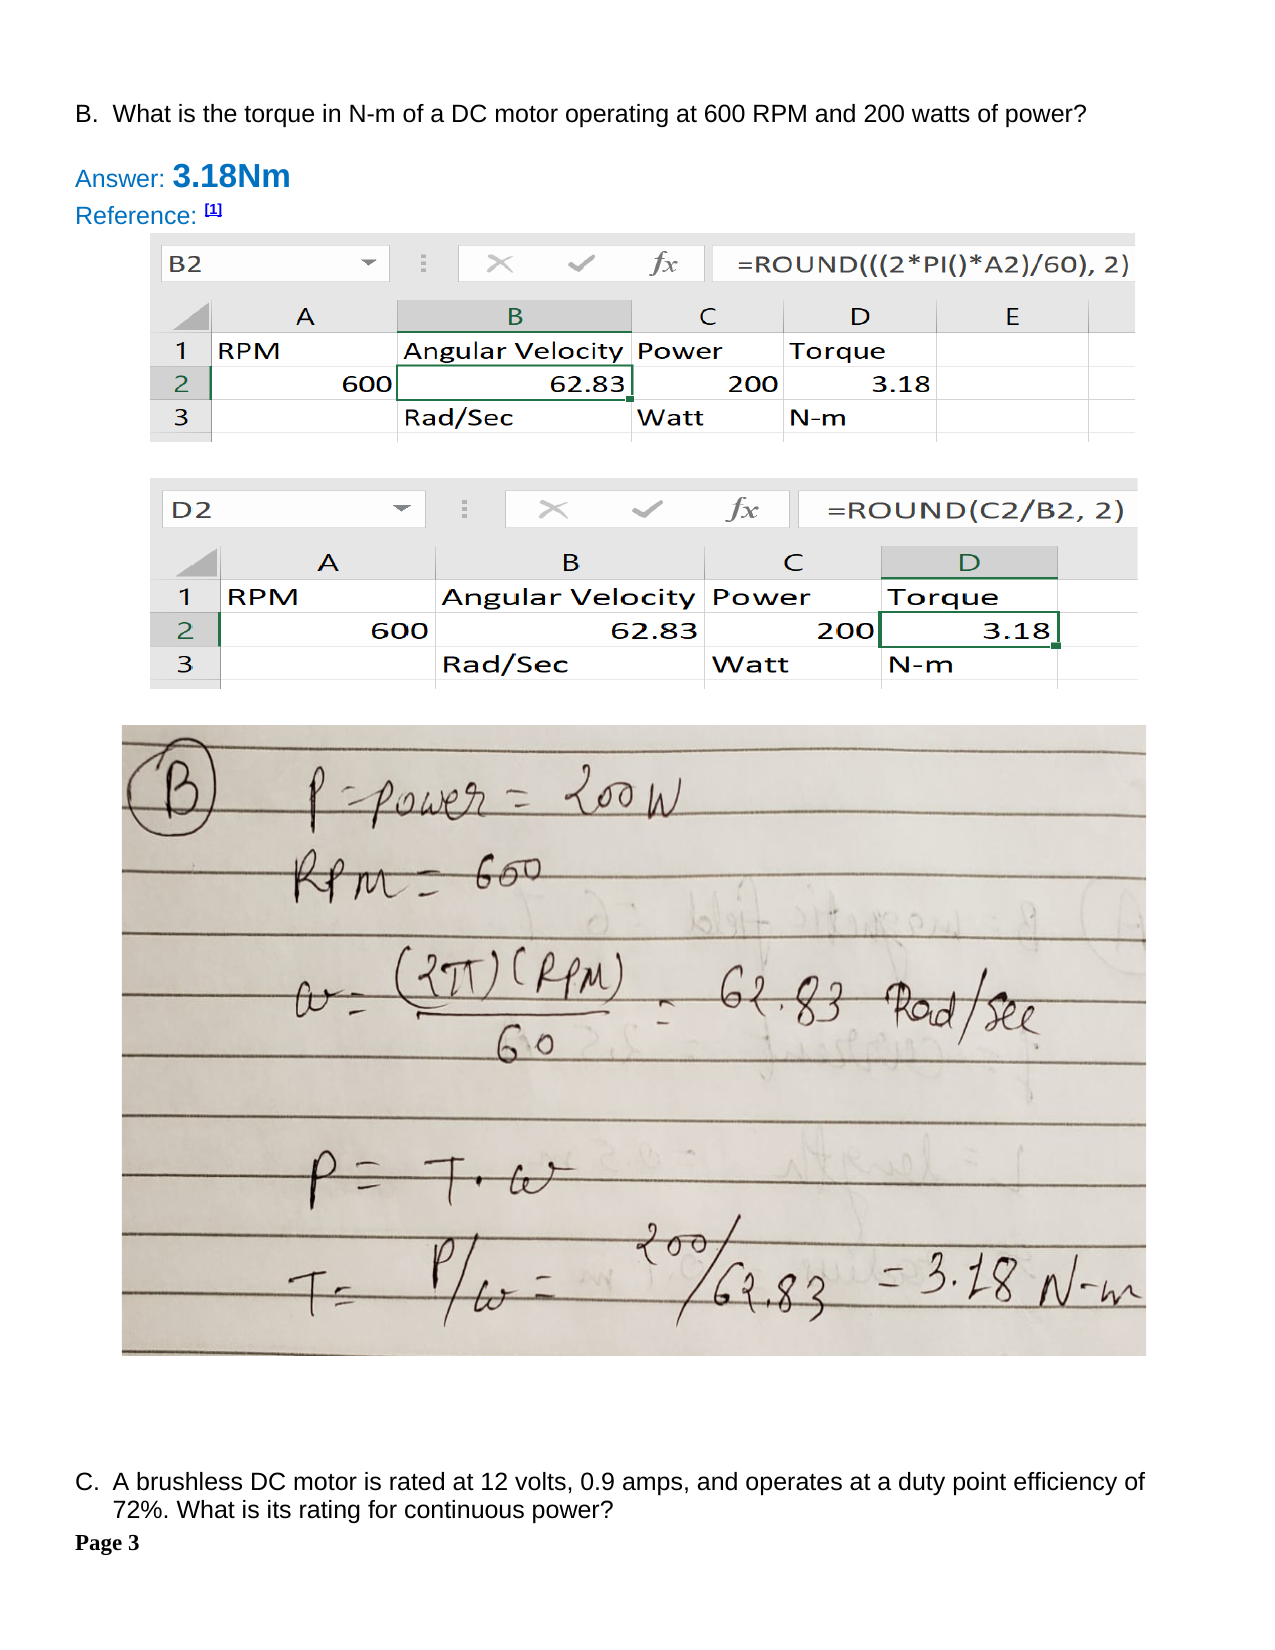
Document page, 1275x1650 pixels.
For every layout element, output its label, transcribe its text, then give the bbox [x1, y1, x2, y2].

list A brushless DC motor is rated at 12 volts, 0.9 amps, and operates at a duty point efficiency of 72%. What is its rating for continuous power? [75, 1467, 1200, 1524]
list What is the torque in N-m of a DC motor operating at 600 RPM and 200 watts of power? [75, 99, 1200, 128]
picture [121, 725, 1147, 1356]
picture [150, 478, 1138, 689]
text Answer: 3.18Nm [75, 157, 1200, 195]
picture [150, 233, 1135, 442]
text Reference: [1] [75, 201, 1200, 229]
